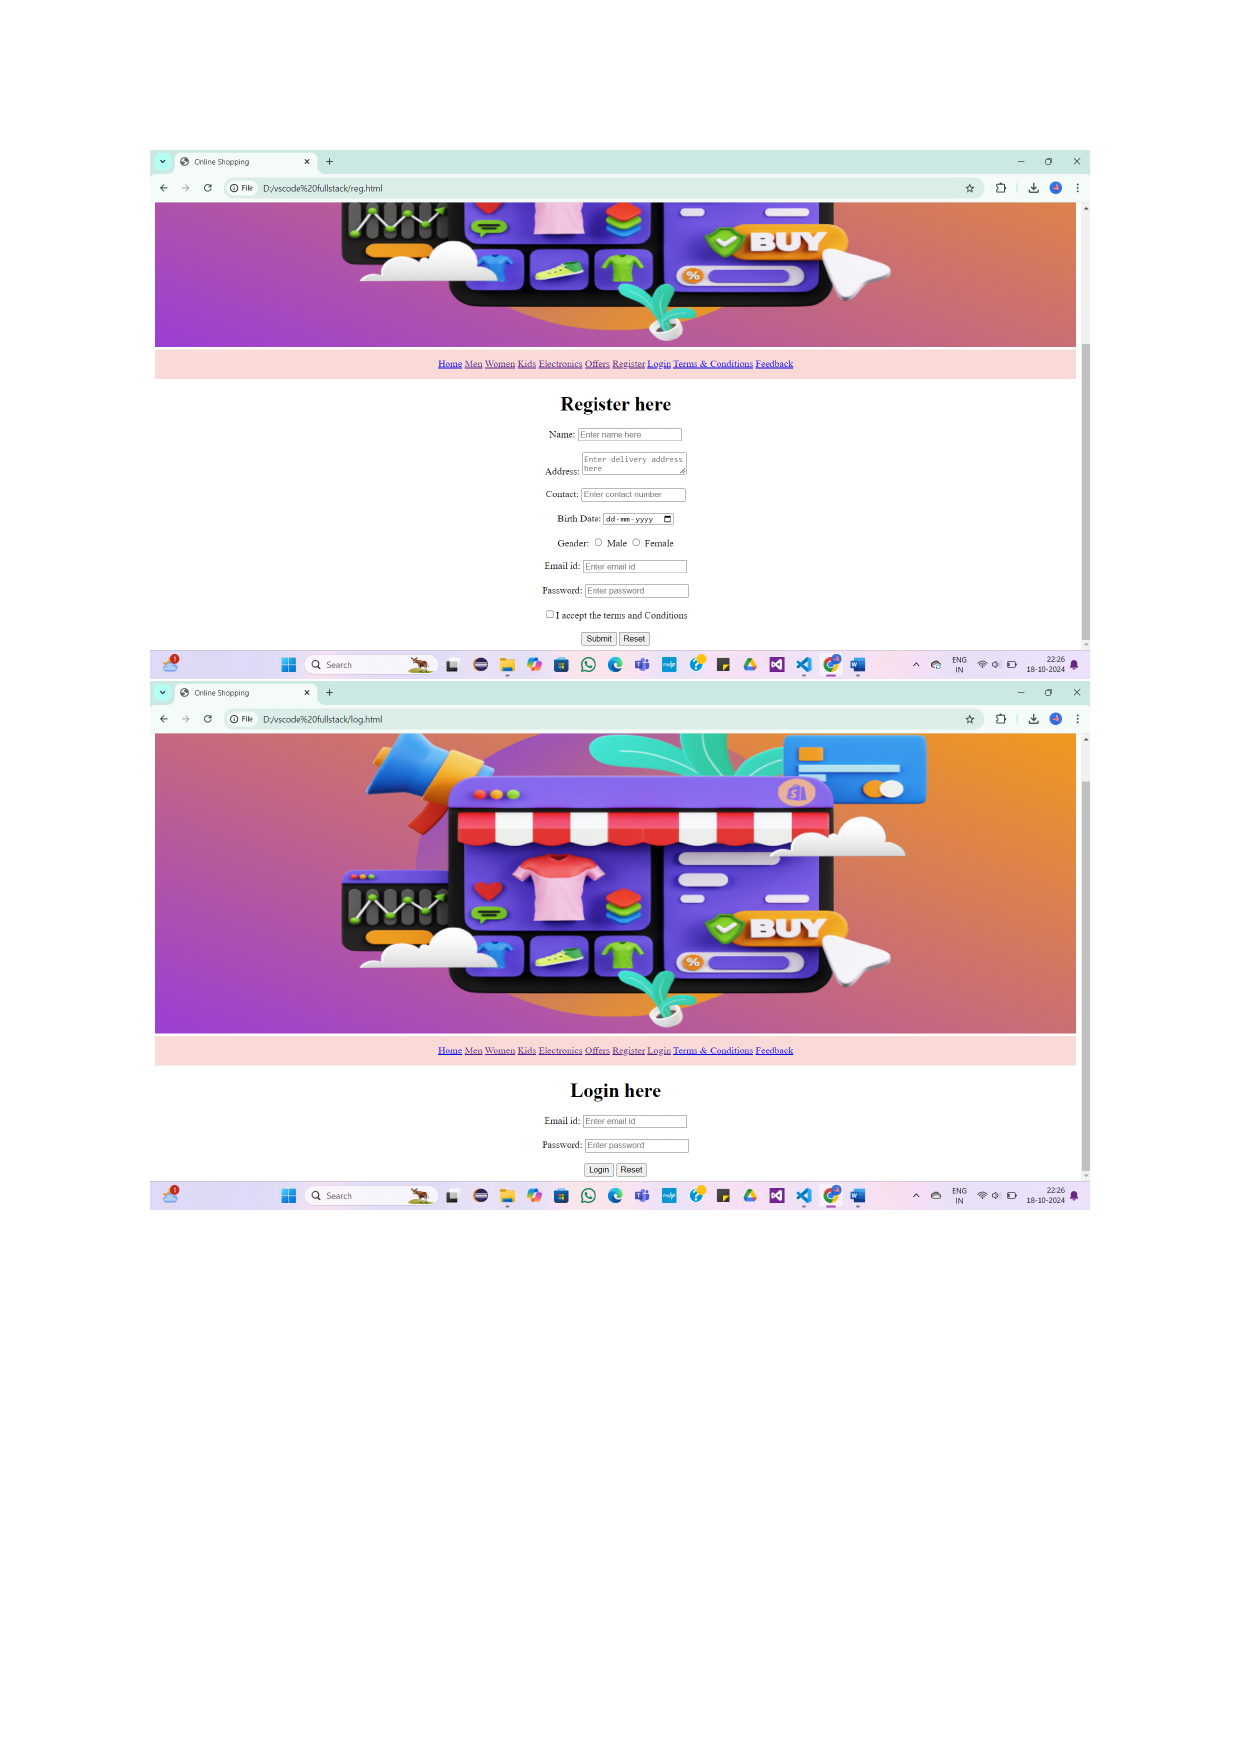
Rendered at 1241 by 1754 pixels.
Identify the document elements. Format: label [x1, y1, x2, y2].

picture [150, 681, 1091, 1210]
picture [150, 150, 1091, 679]
